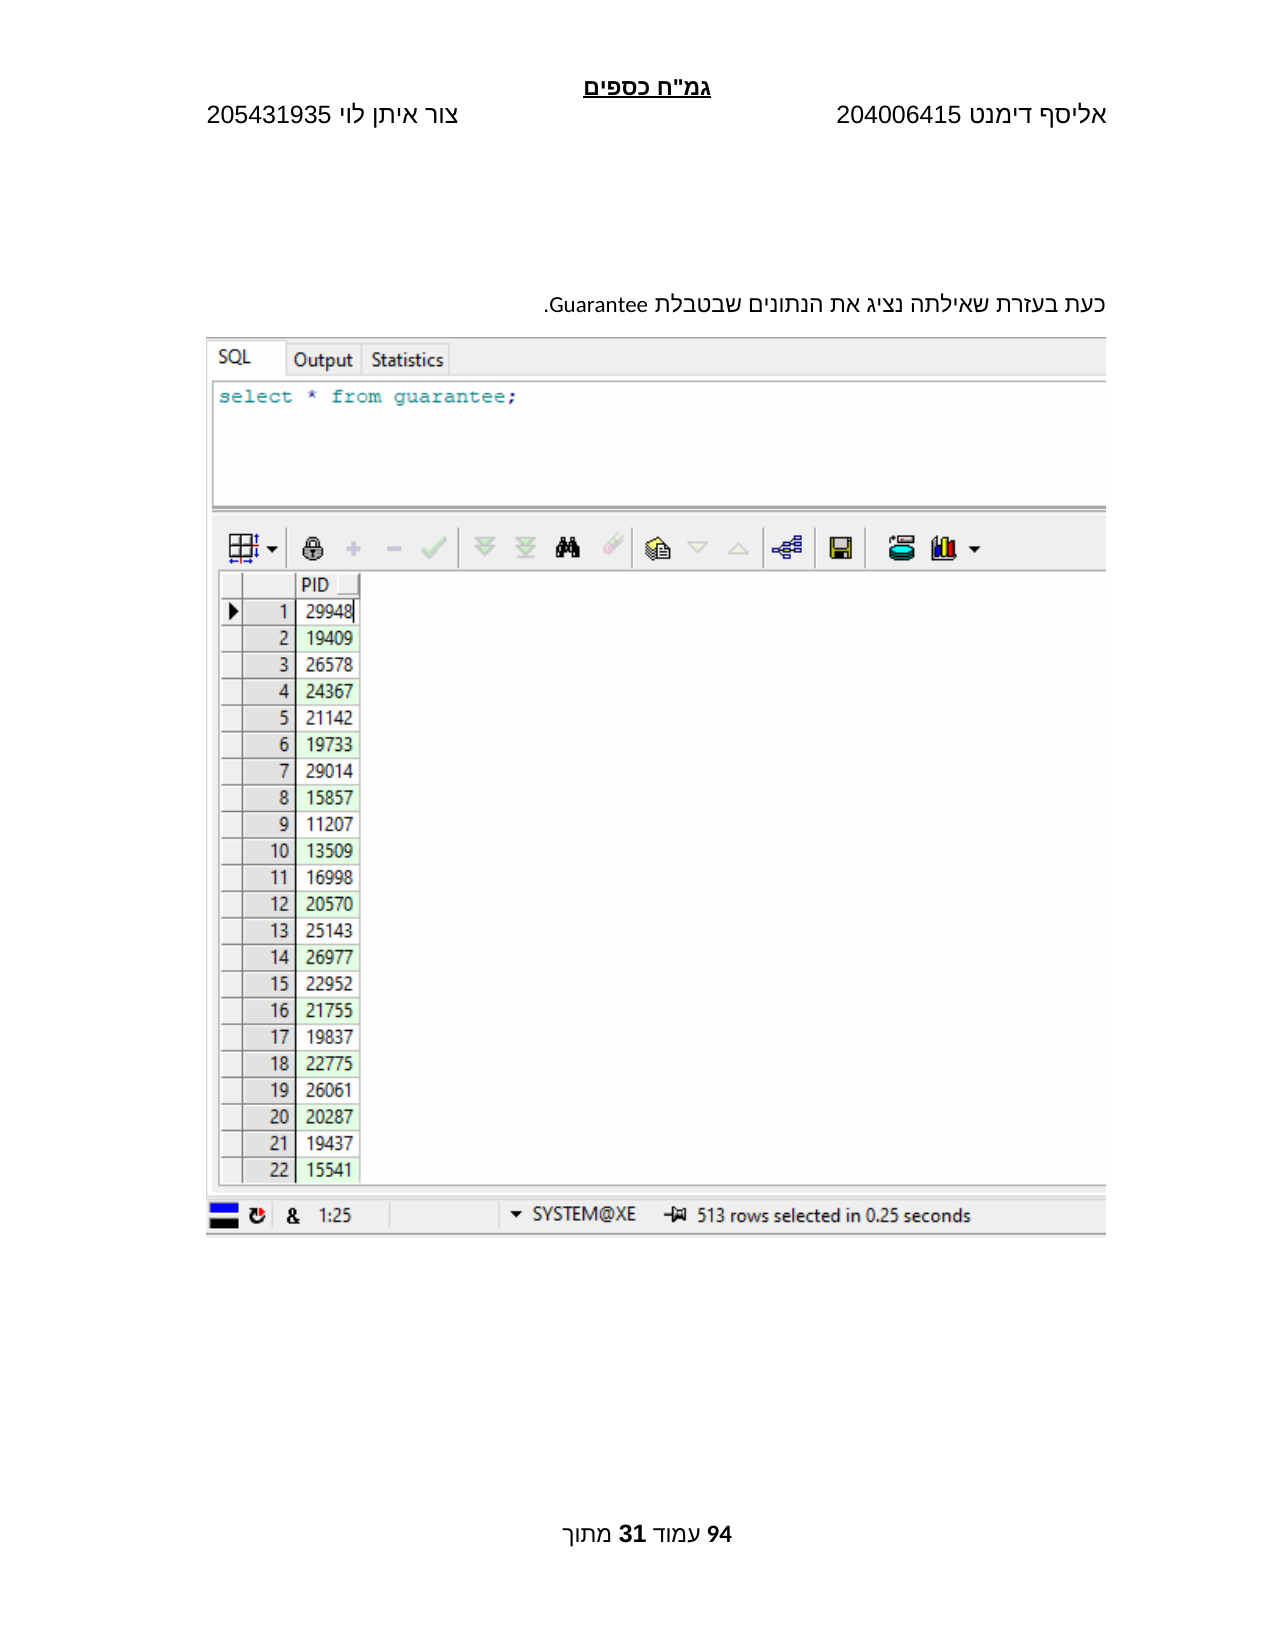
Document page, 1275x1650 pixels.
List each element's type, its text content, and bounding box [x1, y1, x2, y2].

picture [206, 337, 1107, 1238]
text כעת בעזרת שאילתה נציג את הנתונים שבטבלת Guarantee. [187, 291, 1106, 319]
